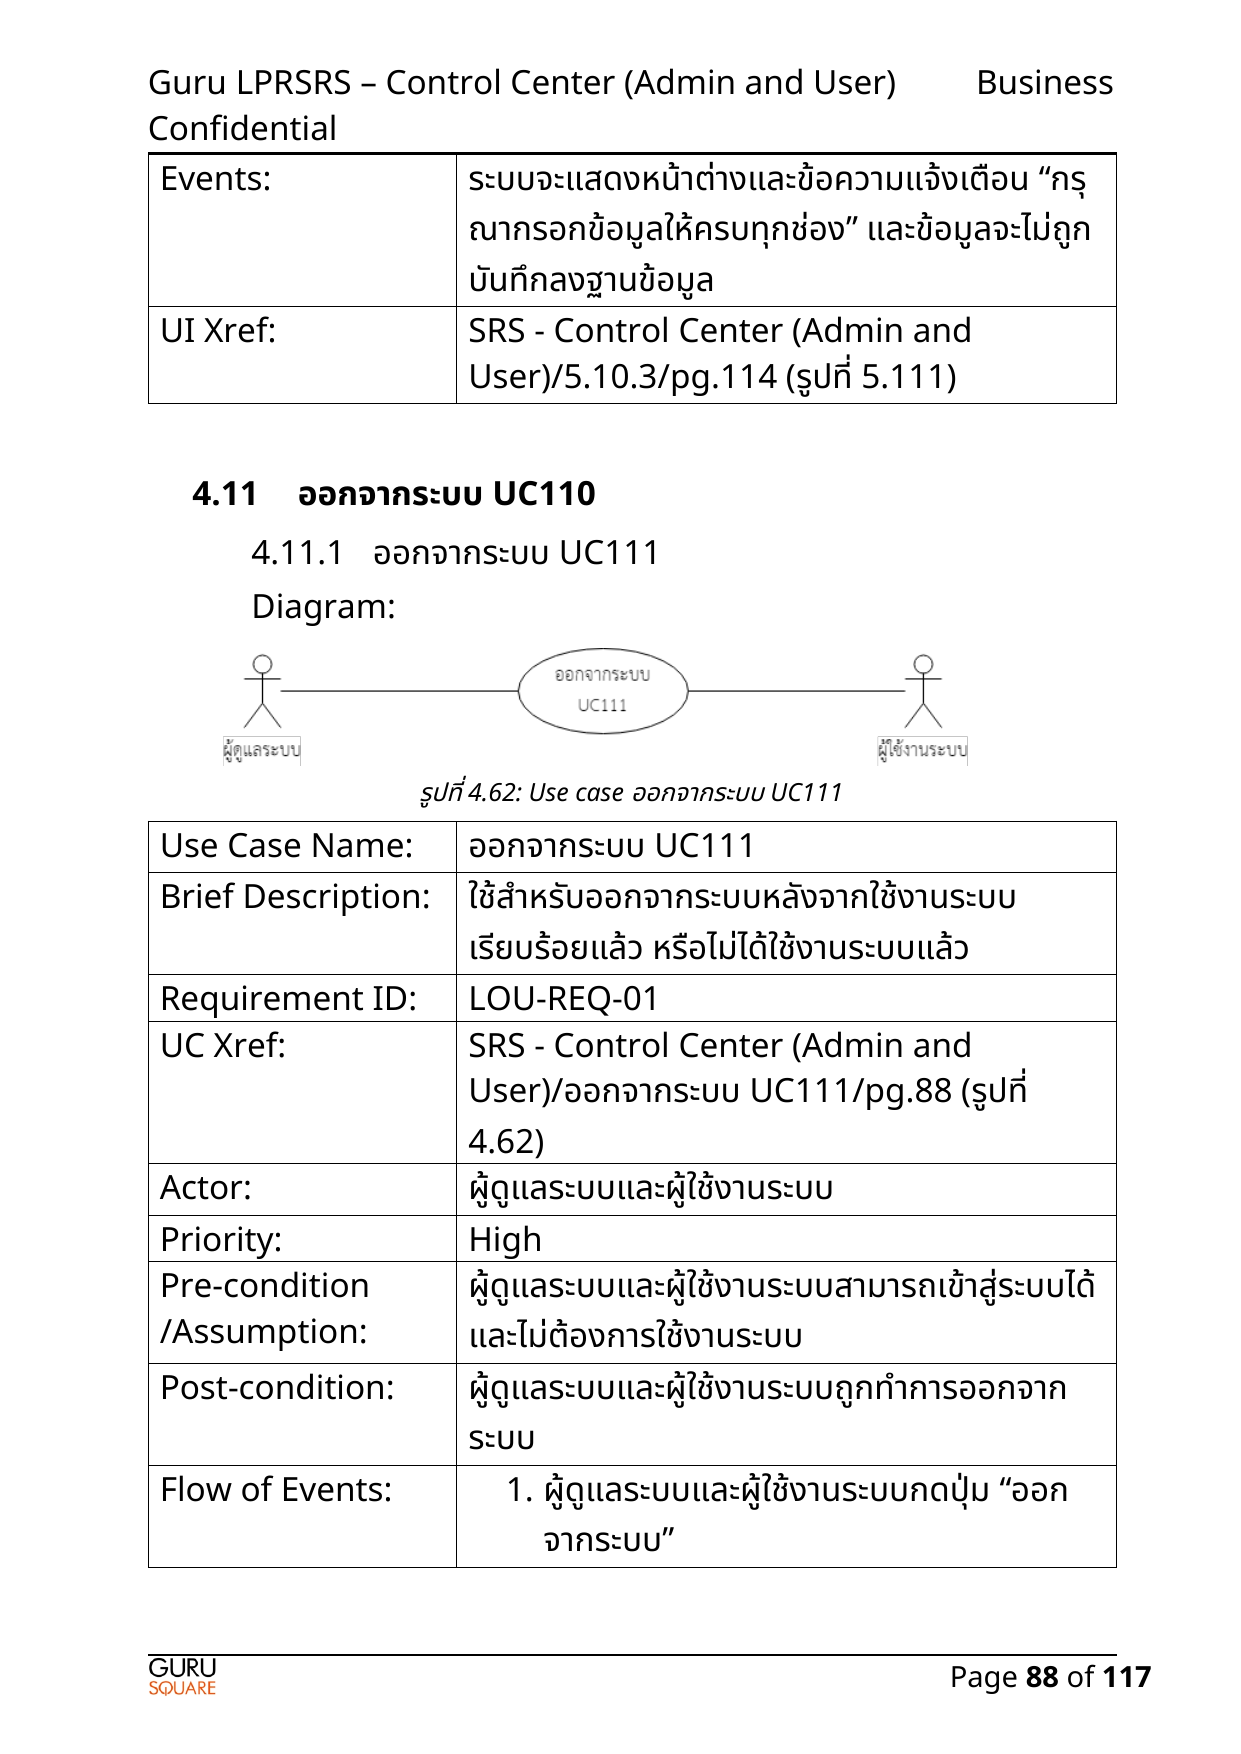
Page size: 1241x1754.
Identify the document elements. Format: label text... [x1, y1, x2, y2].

table_cell ใช้สำหรับออกจากระบบหลังจากใช้งานระบบเรียบร้อยแล้ว หรือไม่ได้ใช้งานระบบแล้ว [457, 873, 1116, 974]
subtitle ออกจากระบบ UC111 [251, 528, 1117, 579]
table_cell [457, 155, 1116, 306]
table_cell SRS - Control Center (Admin and User)/ออกจากระบบ UC111/pg.65 (รูปที่ 4.31) [457, 1022, 1116, 1163]
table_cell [149, 155, 456, 306]
table_cell Flow of Events: [149, 1466, 456, 1567]
table_cell ผู้ดูแลระบบและผู้ใช้งานระบบ [457, 1164, 1116, 1214]
table_cell ผู้ดูแลระบบและผู้ใช้งานระบบถูกทำการออกจากระบบ [457, 1364, 1116, 1465]
picture [147, 1655, 218, 1697]
table_cell High [457, 1216, 1116, 1261]
table_cell UC Xref: [149, 1022, 456, 1163]
table_header Use Case Name: [149, 822, 456, 872]
table_cell Brief Description: [149, 873, 456, 974]
table_cell Priority: [149, 1216, 456, 1261]
table_cell ผู้ดูแลระบบและผู้ใช้งานระบบสามารถเข้าสู่ระบบได้ และไม่ต้องการใช้งานระบบ [457, 1262, 1116, 1363]
table_cell Pre-condition /Assumption: [149, 1262, 456, 1363]
text Diagram: [176, 583, 1117, 628]
table_cell SRS - Control Center (Admin and User)/5.10.3/pg.87 (รูปที่ 5.49) [457, 307, 1116, 403]
table_cell UI Xref: [149, 307, 456, 403]
table_header ออกจากระบบ UC111 [457, 822, 1116, 872]
table_cell LOU-REQ-01 [457, 975, 1116, 1021]
table_cell Requirement ID: [149, 975, 456, 1021]
table_cell Post-condition: [149, 1364, 456, 1465]
subtitle ออกจากระบบ UC110 [192, 470, 1117, 520]
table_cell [457, 1466, 1116, 1567]
table_cell Actor: [149, 1164, 456, 1214]
picture [222, 648, 968, 766]
